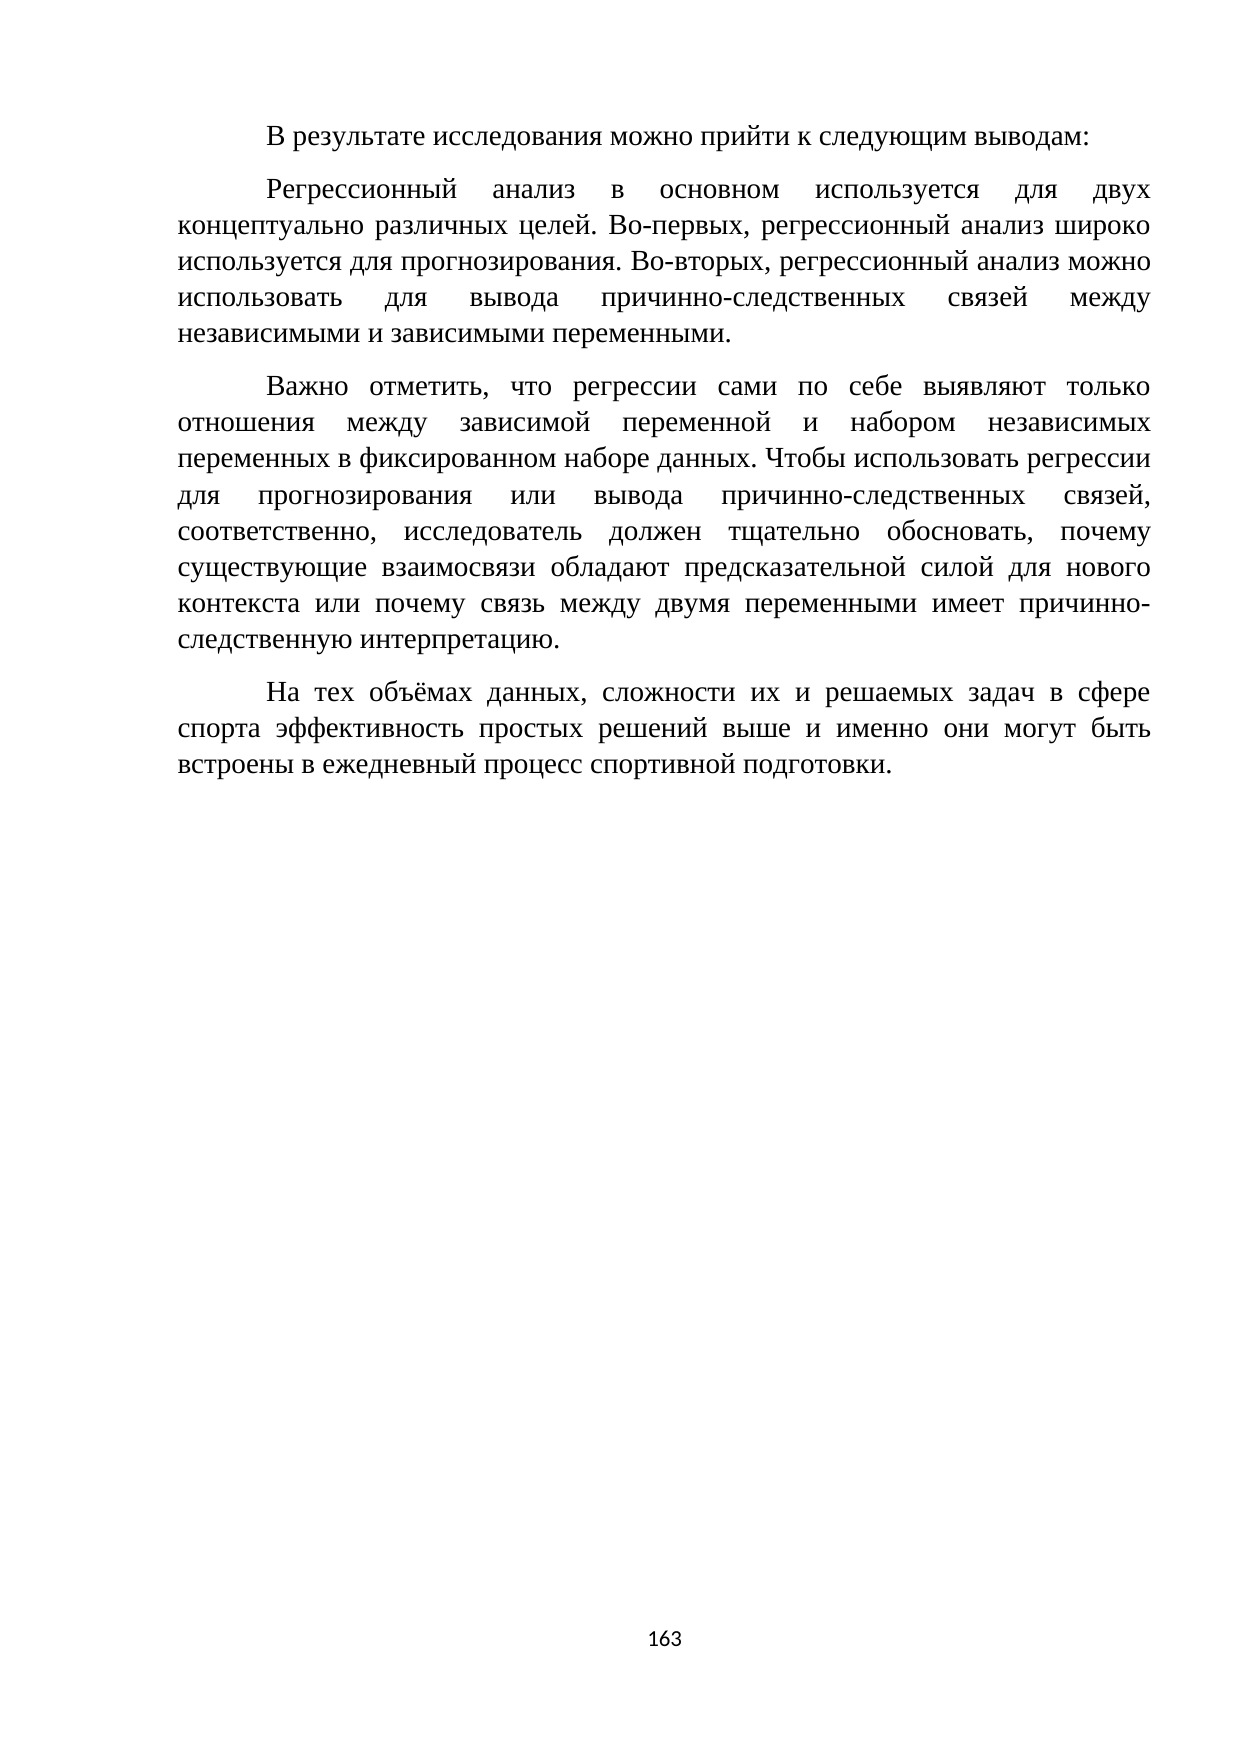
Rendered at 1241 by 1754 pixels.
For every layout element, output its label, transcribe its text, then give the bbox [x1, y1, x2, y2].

text На тех объёмах данных, сложности их и решаемых задач в сфере спорта эффективность простых решений выше и именно они могут быть встроены в ежедневный процесс спортивной подготовки. [177, 674, 1152, 780]
text Регрессионный анализ в основном используется для двух концептуально различных целей. Во-первых, регрессионный анализ широко используется для прогнозирования. Во-вторых, регрессионный анализ можно использовать для вывода причинно-следственных связей между независимыми и зависимыми переменными. [177, 171, 1152, 349]
text В результате исследования можно прийти к следующим выводам: [177, 118, 1152, 152]
text Важно отметить, что регрессии сами по себе выявляют только отношения между зависимой переменной и набором независимых переменных в фиксированном наборе данных. Чтобы использовать регрессии для прогнозирования или вывода причинно-следственных связей, соответственно, исследователь должен тщательно обосновать, почему существующие взаимосвязи обладают предсказательной силой для нового контекста или почему связь между двумя переменными имеет причинно-следственную интерпретацию. [177, 368, 1152, 655]
